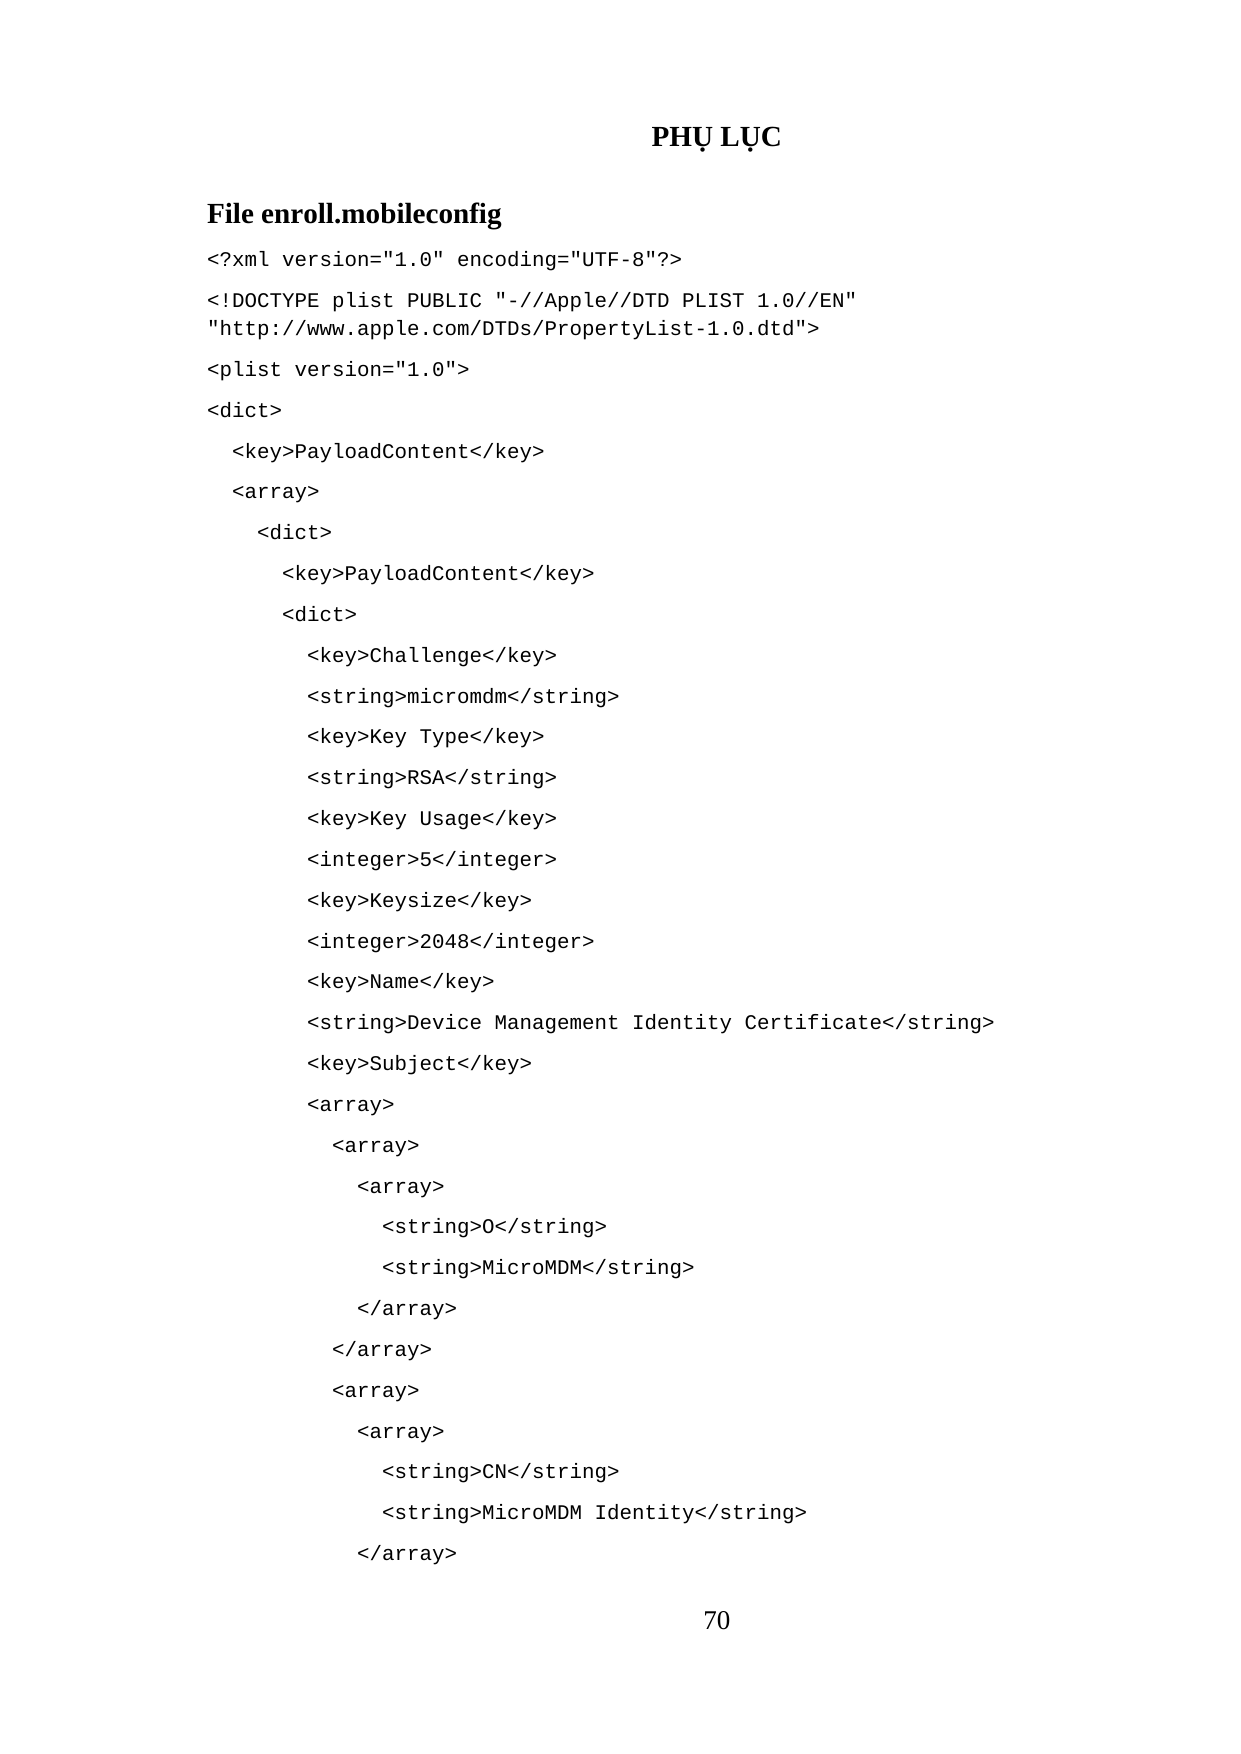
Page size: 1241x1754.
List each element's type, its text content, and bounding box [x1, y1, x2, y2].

text <string>micromdm</string> [207, 686, 1152, 709]
text <array> [207, 1176, 1152, 1199]
text <key>Name</key> [207, 972, 1152, 995]
text <key>PayloadContent</key> [207, 441, 1152, 464]
text </array> [207, 1339, 1152, 1363]
text <array> [207, 1421, 1152, 1444]
text <key>Key Type</key> [207, 727, 1152, 750]
text File enroll.mobileconfig [207, 196, 1152, 230]
text <?xml version="1.0" encoding="UTF-8"?> [207, 249, 1152, 273]
text </array> [207, 1543, 1152, 1567]
text <string>O</string> [207, 1217, 1152, 1240]
text <key>Subject</key> [207, 1053, 1152, 1077]
text <key>Keysize</key> [207, 890, 1152, 913]
text <string>MicroMDM</string> [207, 1257, 1152, 1281]
text <key>Challenge</key> [207, 645, 1152, 668]
text <!DOCTYPE plist PUBLIC "-//Apple//DTD PLIST 1.0//EN" "http://www.apple.com/DTDs/PropertyList-1.0.dtd"> [207, 290, 1152, 342]
text <string>CN</string> [207, 1462, 1152, 1485]
text <integer>5</integer> [207, 849, 1152, 873]
text <key>PayloadContent</key> [207, 563, 1152, 587]
text <string>RSA</string> [207, 767, 1152, 791]
text <array> [207, 1094, 1152, 1118]
text <string>MicroMDM Identity</string> [207, 1502, 1152, 1526]
text <dict> [207, 400, 1152, 423]
text <string>Device Management Identity Certificate</string> [207, 1012, 1152, 1036]
text <integer>2048</integer> [207, 931, 1152, 954]
text <plist version="1.0"> [207, 359, 1152, 383]
text </array> [207, 1298, 1152, 1322]
subtitle PHỤ LỤC [207, 119, 1152, 152]
text <key>Key Usage</key> [207, 808, 1152, 832]
text <array> [207, 482, 1152, 505]
text <dict> [207, 522, 1152, 546]
text <array> [207, 1380, 1152, 1403]
text <dict> [207, 604, 1152, 628]
text <array> [207, 1135, 1152, 1158]
